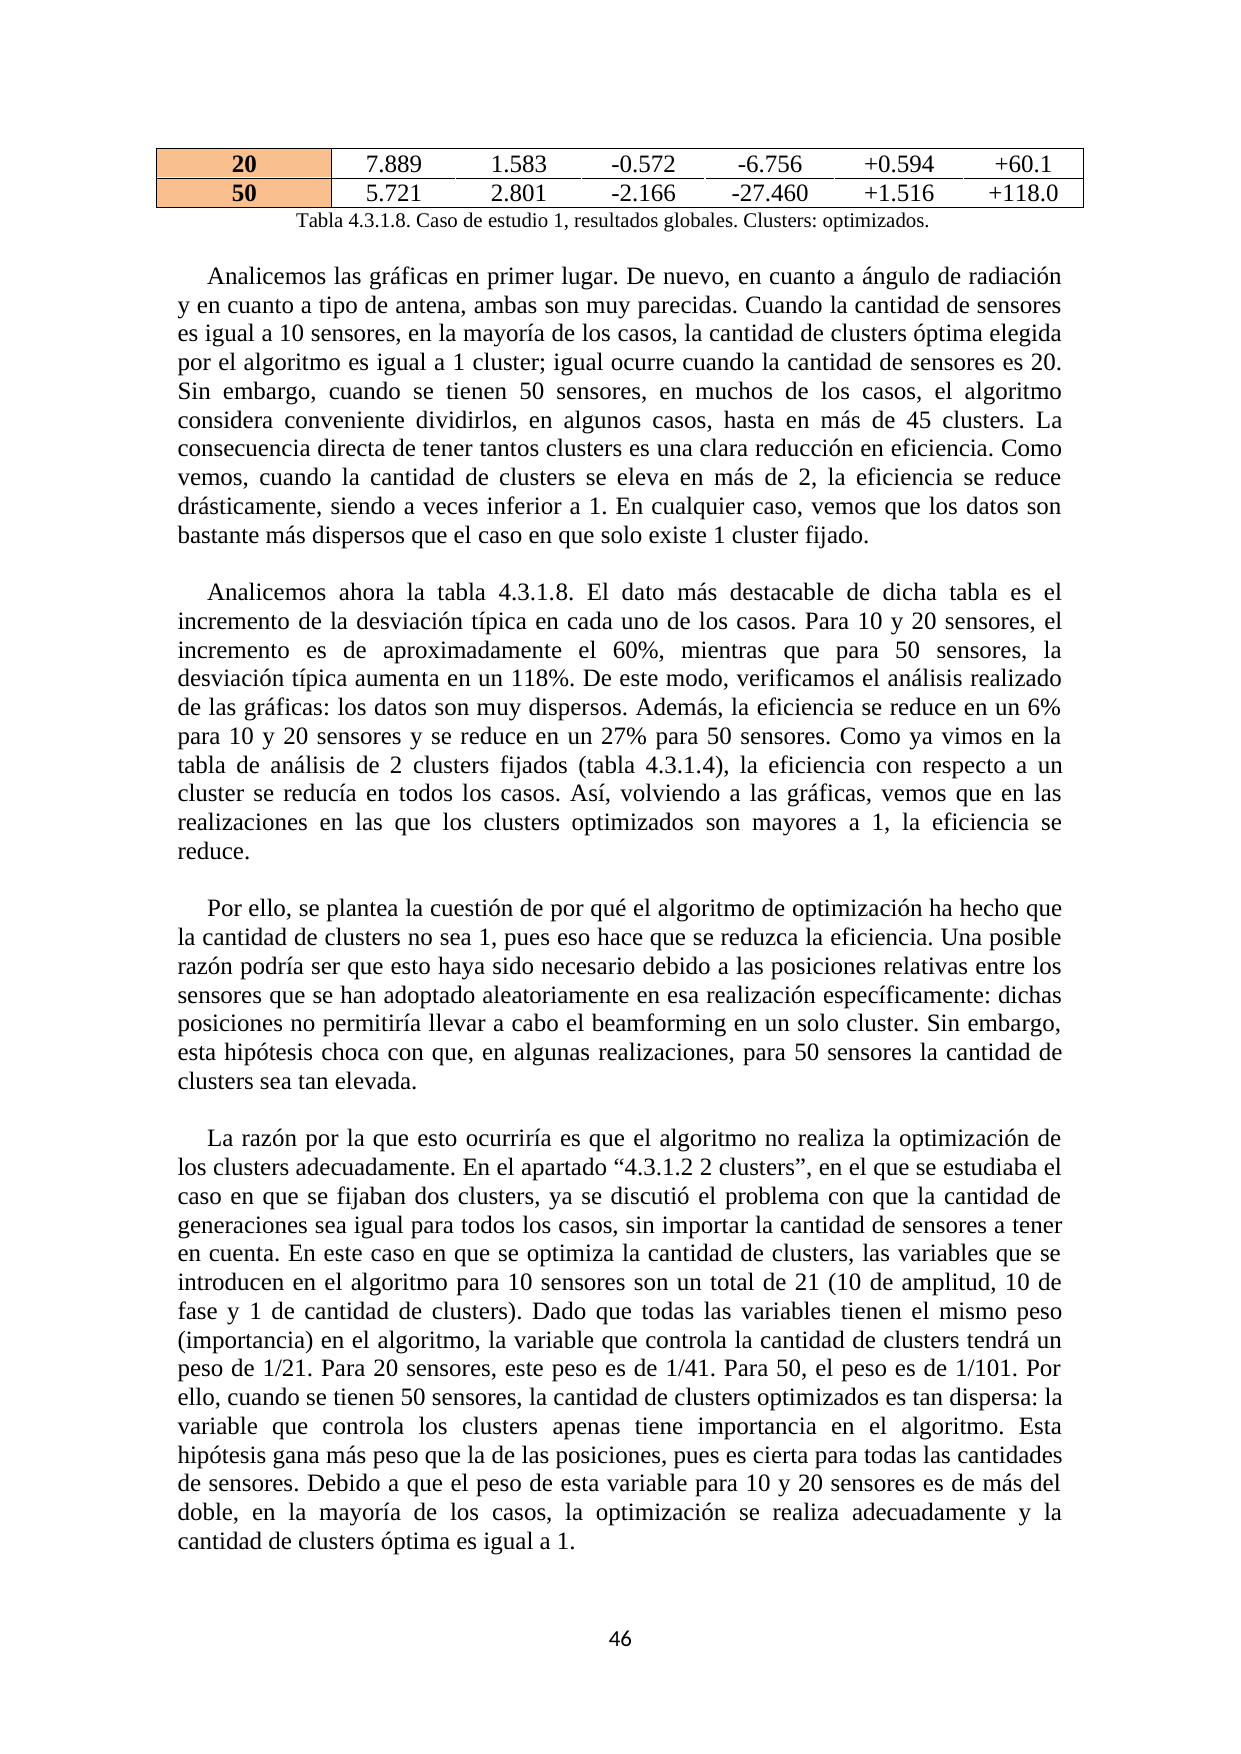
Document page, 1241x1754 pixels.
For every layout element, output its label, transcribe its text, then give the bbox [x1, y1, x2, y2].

text Analicemos ahora la tabla 4.3.1.8. El dato más destacable de dicha tabla es el incremento de la desviación típica en cada uno de los casos. Para 10 y 20 sensores, el incremento es de aproximadamente el 60%, mientras que para 50 sensores, la desviación típica aumenta en un 118%. De este modo, verificamos el análisis realizado de las gráficas: los datos son muy dispersos. Además, la eficiencia se reduce en un 6% para 10 y 20 sensores y se reduce en un 27% para 50 sensores. Como ya vimos en la tabla de análisis de 2 clusters fijados (tabla 4.3.1.4), la eficiencia con respecto a un cluster se reducía en todos los casos. Así, volviendo a las gráficas, vemos que en las realizaciones en las que los clusters optimizados son mayores a 1, la eficiencia se reduce. [177, 577, 1063, 865]
table_cell -2.166 [582, 179, 704, 207]
table_cell 2.801 [456, 179, 581, 207]
table_cell +118.0 [964, 179, 1083, 207]
text Analicemos las gráficas en primer lugar. De nuevo, en cuanto a ángulo de radiación y en cuanto a tipo de antena, ambas son muy parecidas. Cuando la cantidad de sensores es igual a 10 sensores, en la mayoría de los casos, la cantidad de clusters óptima elegida por el algoritmo es igual a 1 cluster; igual ocurre cuando la cantidad de sensores es 20. Sin embargo, cuando se tienen 50 sensores, en muchos de los casos, el algoritmo considera conveniente dividirlos, en algunos casos, hasta en más de 45 clusters. La consecuencia directa de tener tantos clusters es una clara reducción en eficiencia. Como vemos, cuando la cantidad de clusters se eleva en más de 2, la eficiencia se reduce drásticamente, siendo a veces inferior a 1. En cualquier caso, vemos que los datos son bastante más dispersos que el caso en que solo existe 1 cluster fijado. [177, 261, 1063, 548]
text Tabla 4.3.1.8. Caso de estudio 1, resultados globales. Clusters: optimizados. [0, 208, 1226, 232]
table_cell 50 [157, 179, 331, 207]
table_cell +60.1 [964, 149, 1083, 177]
table_cell -6.756 [706, 149, 834, 177]
table_cell 20 [157, 149, 331, 177]
text La razón por la que esto ocurriría es que el algoritmo no realiza la optimización de los clusters adecuadamente. En el apartado “4.3.1.2 2 clusters”, en el que se estudiaba el caso en que se fijaban dos clusters, ya se discutió el problema con que la cantidad de generaciones sea igual para todos los casos, sin importar la cantidad de sensores a tener en cuenta. En este caso en que se optimiza la cantidad de clusters, las variables que se introducen en el algoritmo para 10 sensores son un total de 21 (10 de amplitud, 10 de fase y 1 de cantidad de clusters). Dado que todas las variables tienen el mismo peso (importancia) en el algoritmo, la variable que controla la cantidad de clusters tendrá un peso de 1/21. Para 20 sensores, este peso es de 1/41. Para 50, el peso es de 1/101. Por ello, cuando se tienen 50 sensores, la cantidad de clusters optimizados es tan dispersa: la variable que controla los clusters apenas tiene importancia en el algoritmo. Esta hipótesis gana más peso que la de las posiciones, pues es cierta para todas las cantidades de sensores. Debido a que el peso de esta variable para 10 y 20 sensores es de más del doble, en la mayoría de los casos, la optimización se realiza adecuadamente y la cantidad de clusters óptima es igual a 1. [177, 1123, 1063, 1555]
table_cell +1.516 [835, 179, 963, 207]
table_cell -0.572 [582, 149, 704, 177]
table_cell 5.721 [332, 179, 455, 207]
table_cell 1.583 [456, 149, 581, 177]
table_cell +0.594 [835, 149, 963, 177]
text Por ello, se plantea la cuestión de por qué el algoritmo de optimización ha hecho que la cantidad de clusters no sea 1, pues eso hace que se reduzca la eficiencia. Una posible razón podría ser que esto haya sido necesario debido a las posiciones relativas entre los sensores que se han adoptado aleatoriamente en esa realización específicamente: dichas posiciones no permitiría llevar a cabo el beamforming en un solo cluster. Sin embargo, esta hipótesis choca con que, en algunas realizaciones, para 50 sensores la cantidad de clusters sea tan elevada. [177, 893, 1063, 1095]
table_cell 7.889 [332, 149, 455, 177]
table_cell -27.460 [706, 179, 834, 207]
